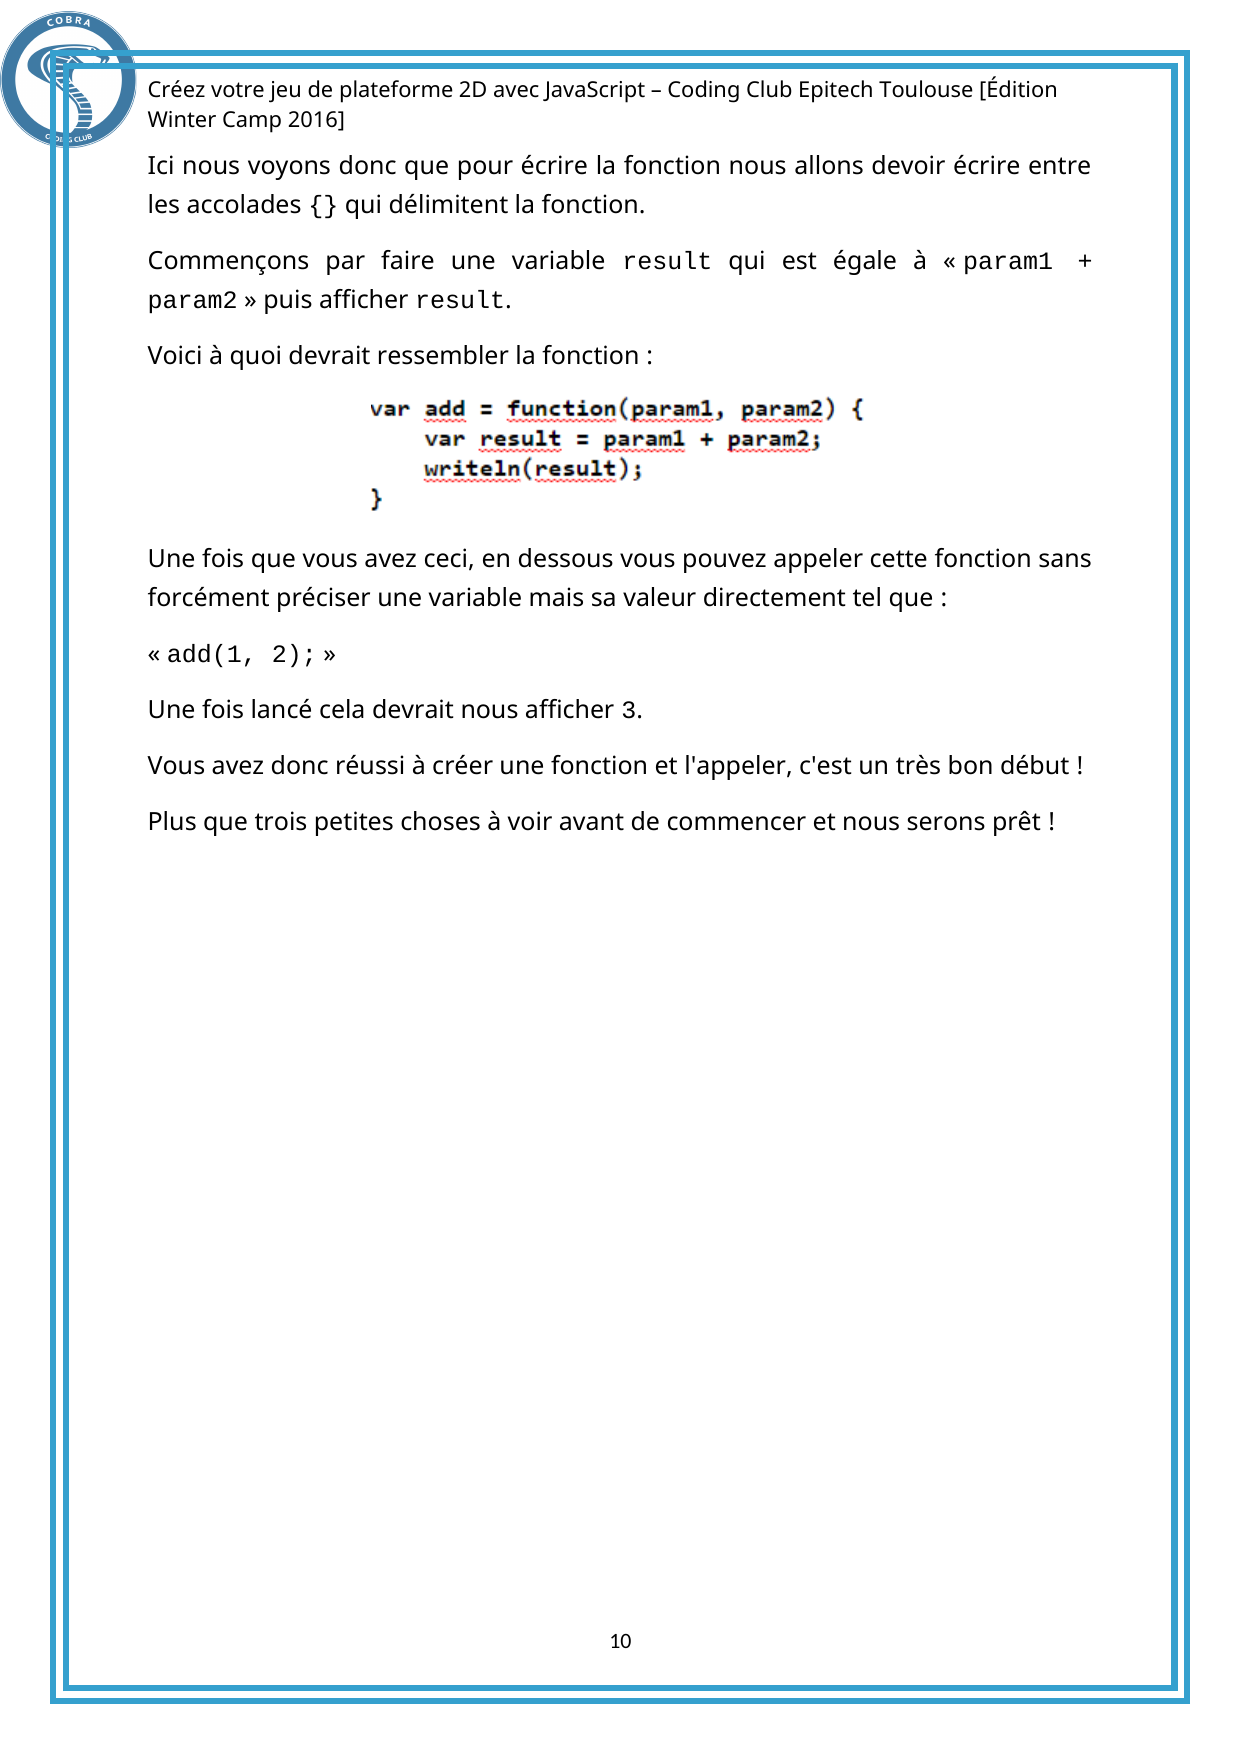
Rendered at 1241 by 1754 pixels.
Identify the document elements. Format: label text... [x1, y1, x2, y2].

text « add(1, 2); » [147, 635, 1093, 669]
text Vous avez donc réussi à créer une fonction et l'appeler, c'est un très bon début ! [147, 747, 1093, 781]
text Une fois lancé cela devrait nous afficher 3. [147, 691, 1093, 726]
text Ici nous voyons donc que pour écrire la fonction nous allons devoir écrire entre les accolades {} qui délimitent la fonction. [147, 148, 1093, 221]
text Voici à quoi devrait ressembler la fonction : [147, 337, 1093, 371]
text Commençons par faire une variable result qui est égale à « param1 + param2 » puis afficher result. [147, 243, 1093, 316]
picture [371, 394, 870, 514]
text Plus que trois petites choses à voir avant de commencer et nous serons prêt ! [147, 803, 1093, 837]
